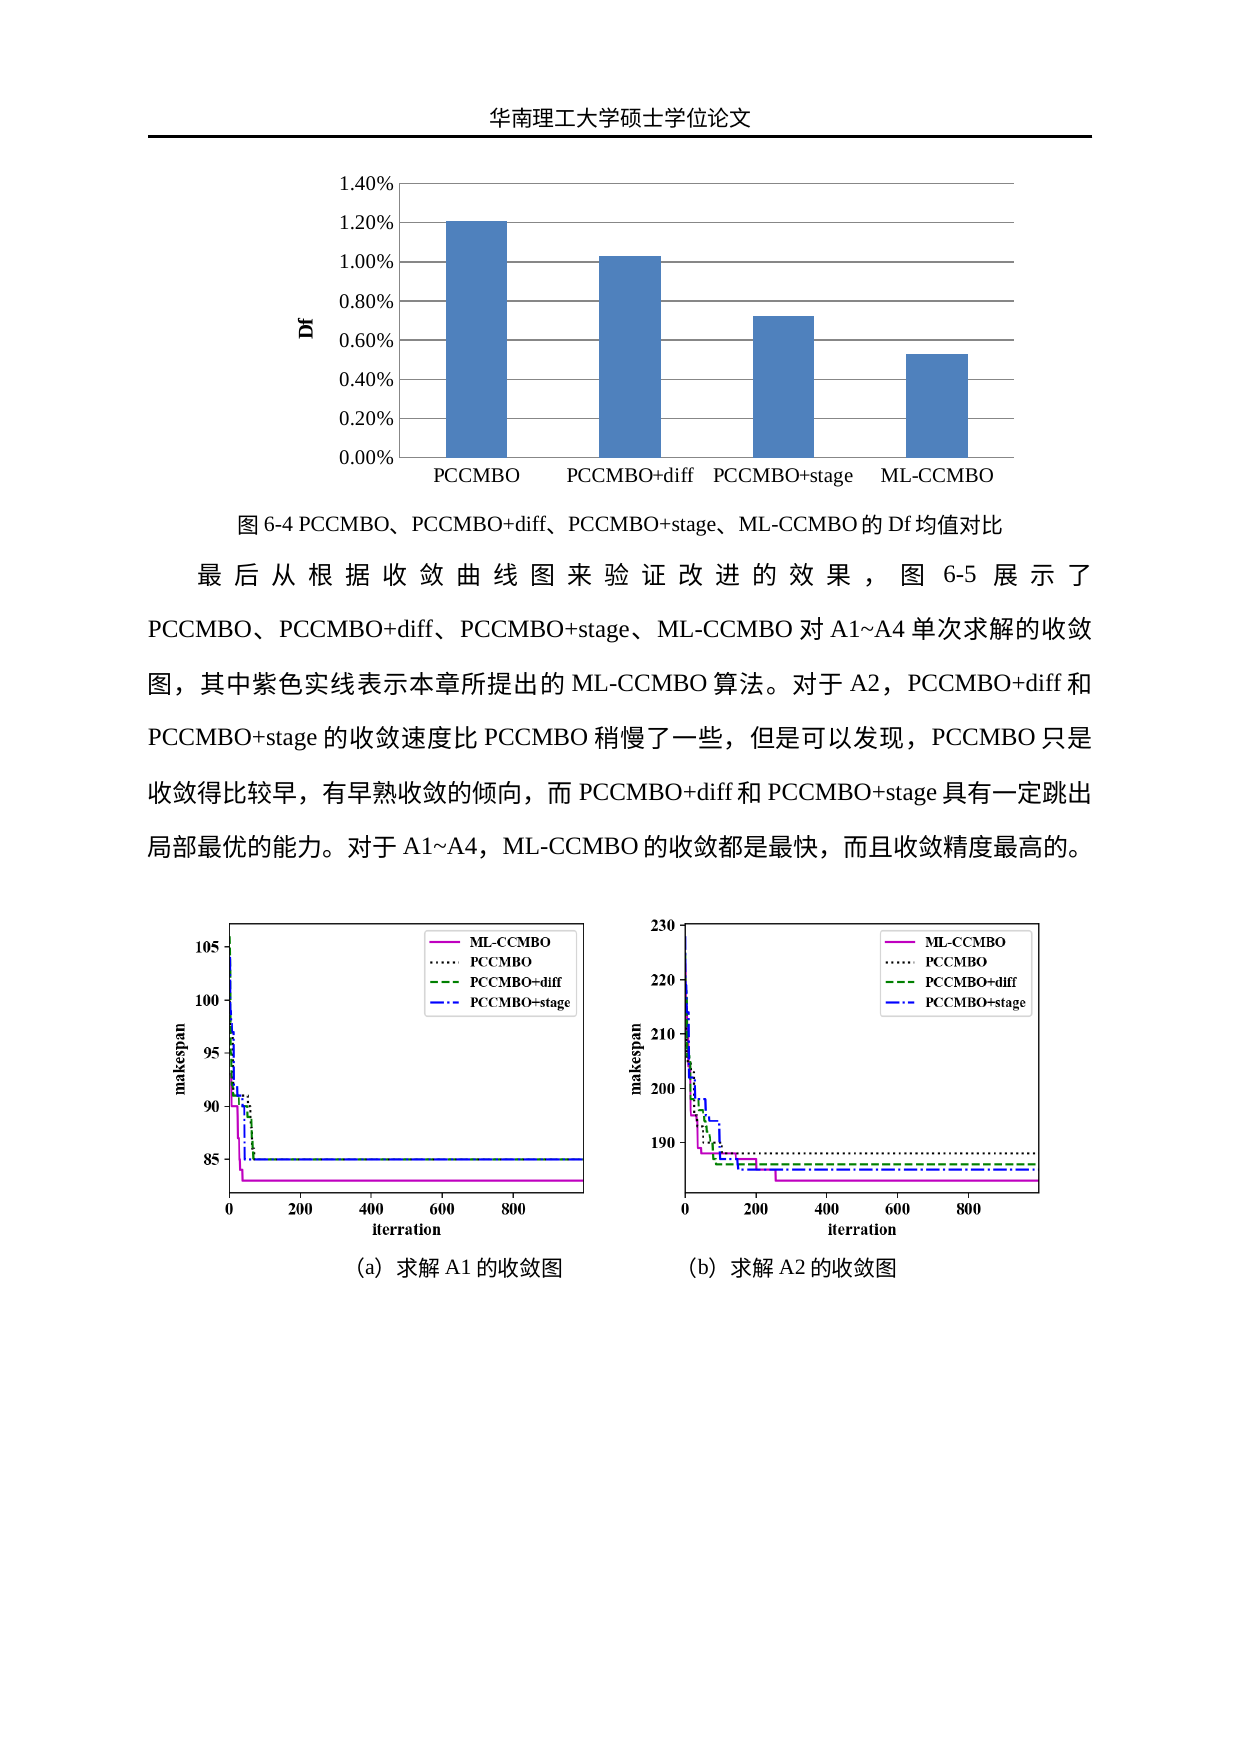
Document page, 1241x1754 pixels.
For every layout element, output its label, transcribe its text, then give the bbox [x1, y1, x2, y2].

text （a）求解A1的收敛图 （b）求解A2的收敛图 [148, 1251, 1092, 1282]
picture [172, 881, 1084, 1237]
text 最后从根据收敛曲线图来验证改进的效果，图6-5展示了PCCMBO、PCCMBO+diff、PCCMBO+stage、ML-CCMBO对A1~A4单次求解的收敛图，其中紫色实线表示本章所提出的ML-CCMBO算法。对于A2，PCCMBO+diff和PCCMBO+stage的收敛速度比PCCMBO稍慢了一些，但是可以发现，PCCMBO只是收敛得比较早，有早熟收敛的倾向，而PCCMBO+diff和PCCMBO+stage具有一定跳出局部最优的能力。对于A1~A4，ML-CCMBO的收敛都是最快，而且收敛精度最高的。 [148, 556, 1092, 864]
text 图6-4 PCCMBO、PCCMBO+diff、PCCMBO+stage、ML-CCMBO的Df均值对比 [148, 508, 1092, 540]
